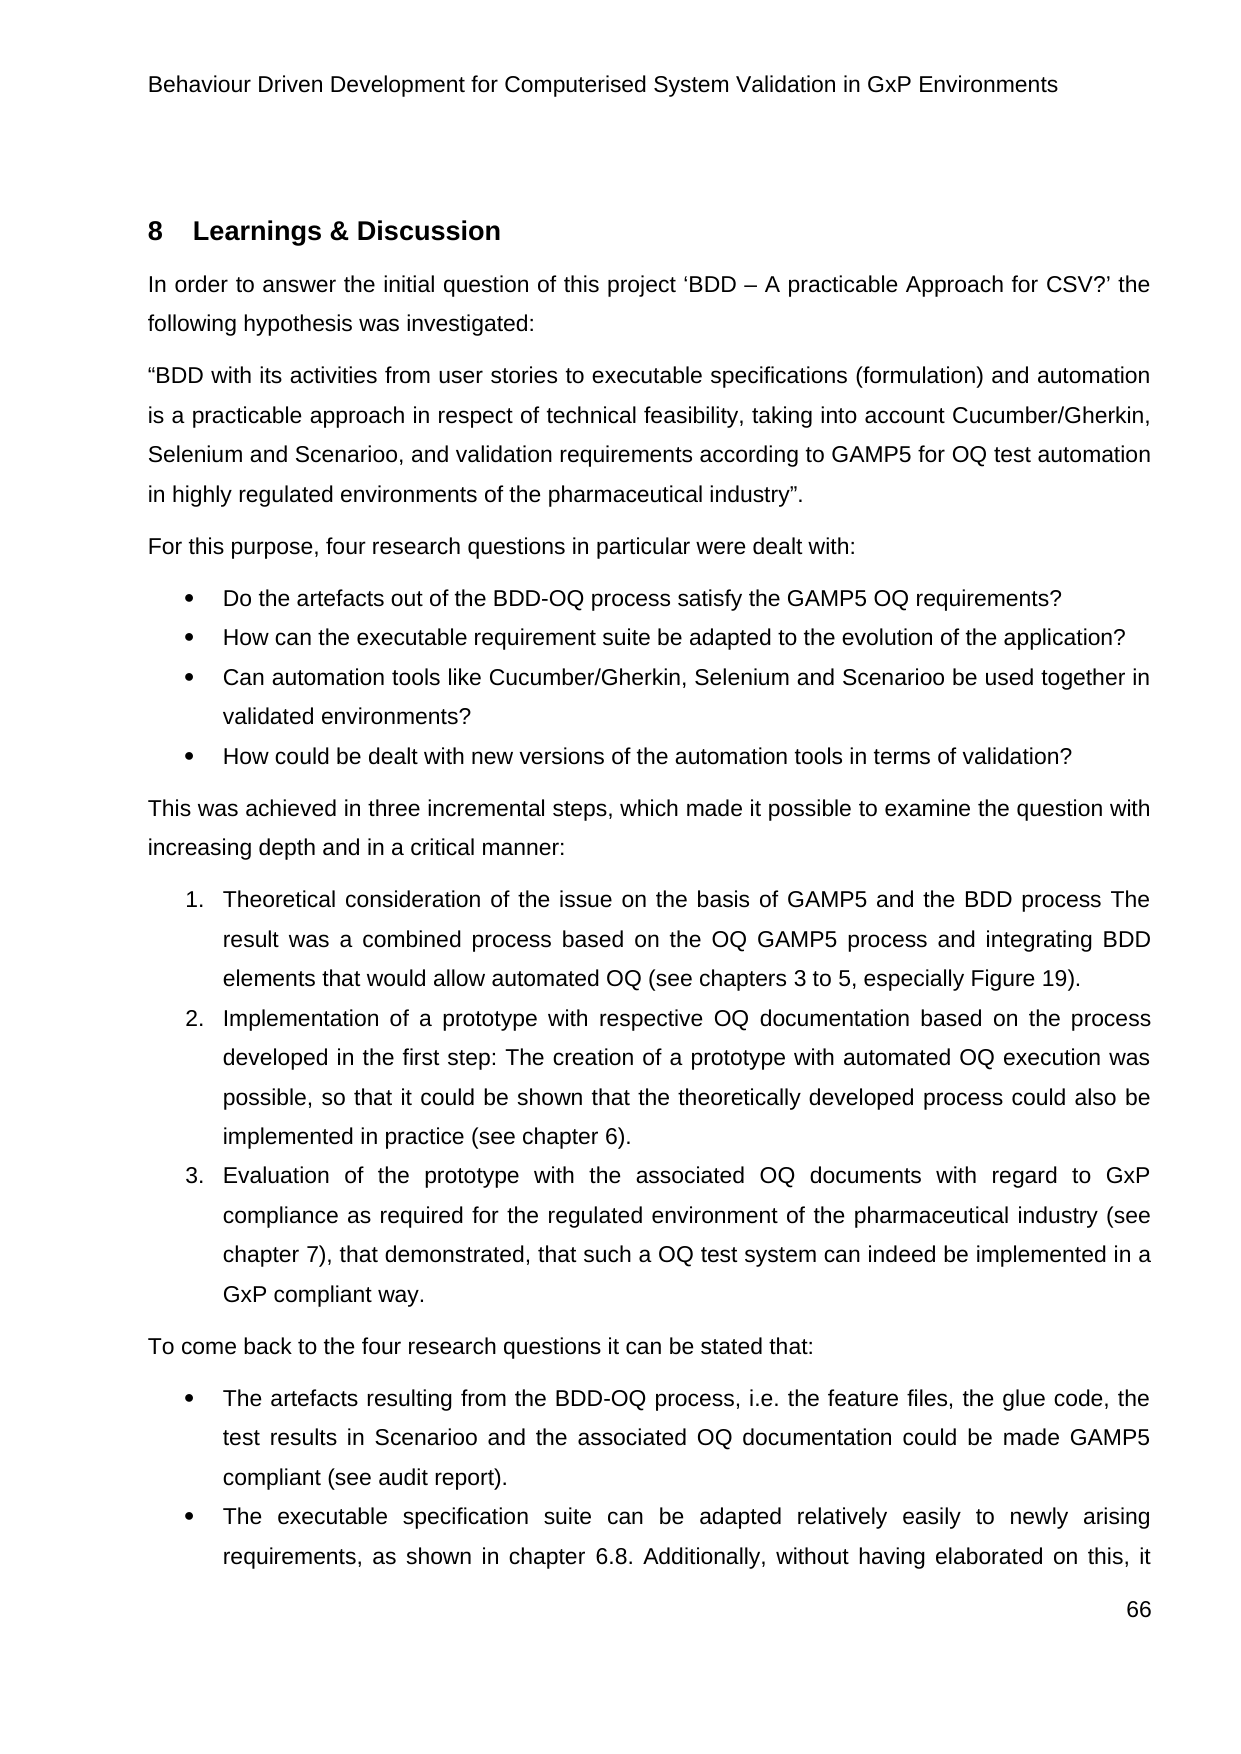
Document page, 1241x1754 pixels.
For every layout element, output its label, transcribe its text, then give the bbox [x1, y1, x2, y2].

list The artefacts resulting from the BDD-OQ process, i.e. the feature files, the glue code, the test results in Scenarioo and the associated OQ documentation could be made GAMP5 compliant (see audit report). [185, 1385, 1152, 1490]
text In order to answer the initial question of this project ‘BDD – A practicable Approach for CSV?’ the following hypothesis was investigated: [148, 271, 1152, 337]
list Theoretical consideration of the issue on the basis of GAMP5 and the BDD process The result was a combined process based on the OQ GAMP5 process and integrating BDD elements that would allow automated OQ (see chapters 3 to 5, especially Figure 18). [185, 886, 1152, 991]
list Can automation tools like Cucumber/Gherkin, Selenium and Scenarioo be used together in validated environments? [185, 664, 1152, 729]
subtitle Learnings & Discussion [148, 215, 1152, 246]
list Implementation of a prototype with respective OQ documentation based on the process developed in the first step: The creation of a prototype with automated OQ execution was possible, so that it could be shown that the theoretically developed process could also be implemented in practice (see chapter 6). [185, 1004, 1152, 1149]
text To come back to the four research questions it can be stated that: [148, 1333, 1152, 1359]
list Do the artefacts out of the BDD-OQ process satisfy the GAMP5 OQ requirements? [185, 585, 1152, 611]
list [185, 1503, 1152, 1569]
list How could be dealt with new versions of the automation tools in terms of validation? [185, 743, 1152, 769]
text For this purpose, four research questions in particular were dealt with: [148, 533, 1152, 559]
list Evaluation of the prototype with the associated OQ documents with regard to GxP compliance as required for the regulated environment of the pharmaceutical industry (see chapter 7), that demonstrated, that such a OQ test system can indeed be implemented in a GxP compliant way. [185, 1162, 1152, 1307]
text “BDD with its activities from user stories to executable specifications (formulation) and automation is a practicable approach in respect of technical feasibility, taking into account Cucumber/Gherkin, Selenium and Scenarioo, and validation requirements according to GAMP5 for OQ test automation in highly regulated environments of the pharmaceutical industry”. [148, 362, 1152, 507]
text This was achieved in three incremental steps, which made it possible to examine the question with increasing depth and in a critical manner: [148, 795, 1152, 861]
list How can the executable requirement suite be adapted to the evolution of the application? [185, 624, 1152, 651]
